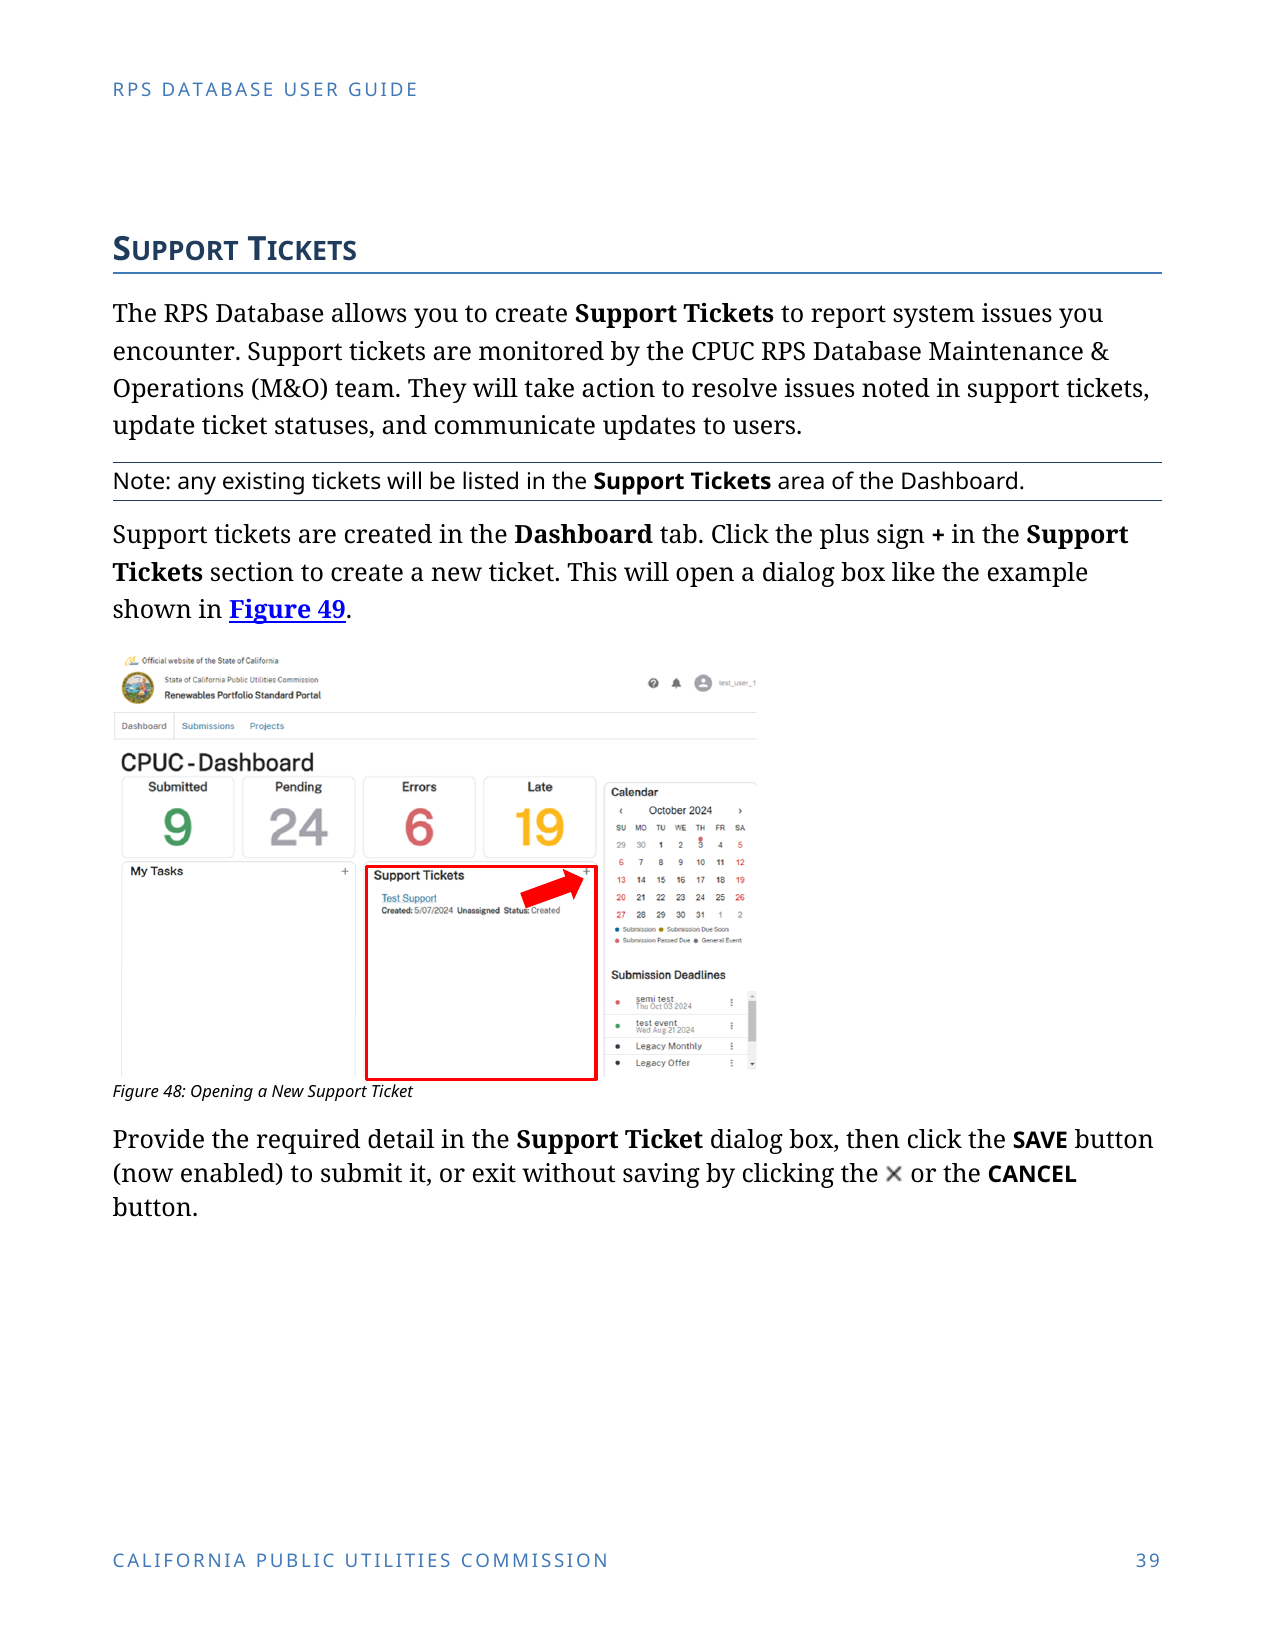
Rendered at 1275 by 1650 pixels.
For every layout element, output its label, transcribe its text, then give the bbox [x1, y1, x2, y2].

picture [112, 646, 758, 1077]
text Figure 48: Opening a New Support Ticket [112, 1080, 1162, 1103]
subtitle Support Tickets [112, 225, 1162, 274]
text Note: any existing tickets will be listed in the Support Tickets area of the Dashboard. [112, 463, 1162, 501]
picture [368, 868, 594, 1077]
picture [885, 1165, 904, 1183]
text Provide the required detail in the Support Ticket dialog box, then click the SAVE button (now enabled) to submit it, or exit without saving by clicking the or the CANCEL button. [112, 1121, 1162, 1224]
text Support tickets are created in the Dashboard tab. Click the plus sign + in the Support Tickets section to create a new ticket. This will open a dialog box like the example shown in Figure 49. [112, 517, 1162, 626]
text The RPS Database allows you to create Support Tickets to report system issues you encounter. Support tickets are monitored by the CPUC RPS Database Maintenance & Operations (M&O) team. They will take action to resolve issues noted in support tickets, update ticket statuses, and communicate updates to users. [112, 296, 1162, 442]
